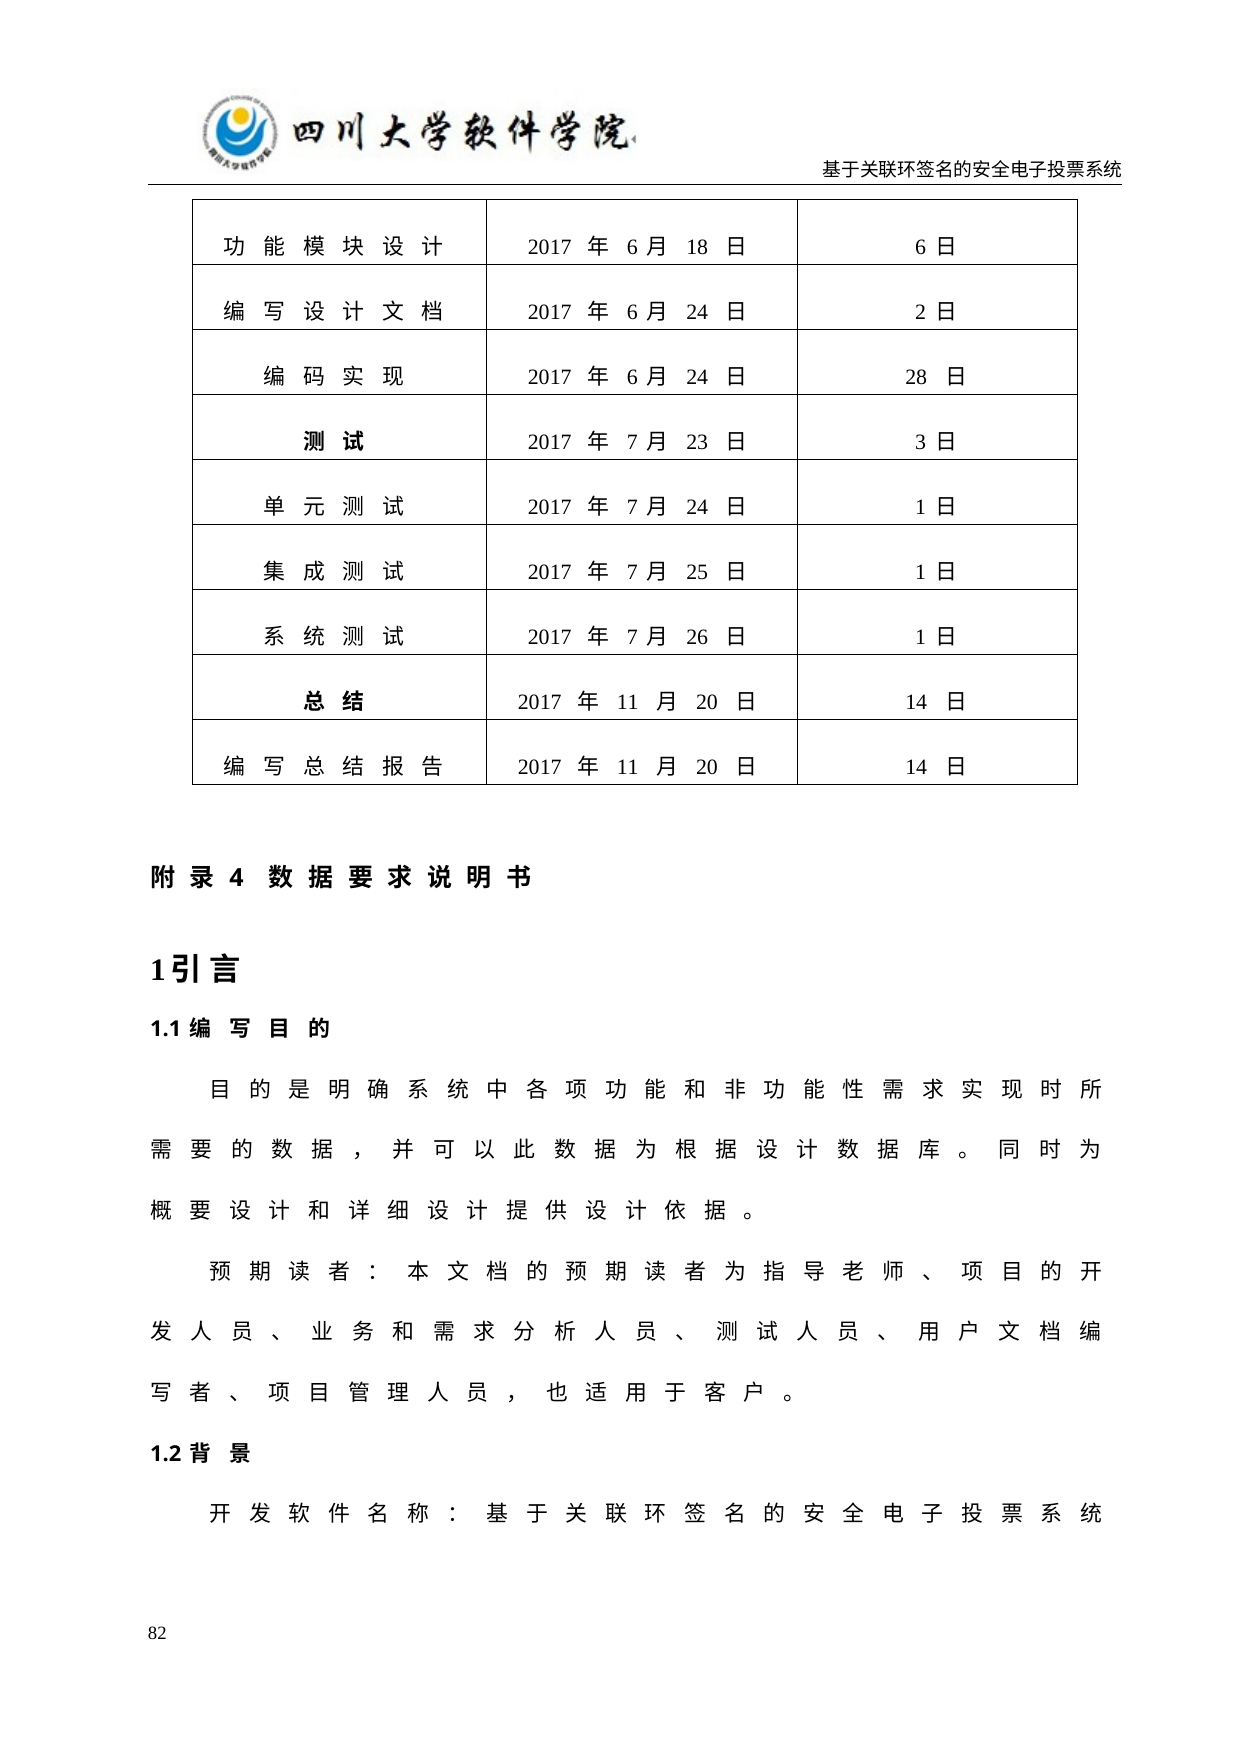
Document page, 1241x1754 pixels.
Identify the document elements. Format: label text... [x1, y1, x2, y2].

subtitle 附录4 数据要求说明书 [150, 845, 1120, 906]
table_cell 2017年11月20日 [487, 655, 797, 718]
picture [197, 88, 639, 177]
table_cell 1日 [798, 525, 1077, 588]
table_cell 28日 [798, 330, 1077, 393]
table_cell 6日 [798, 200, 1077, 263]
table_cell 1日 [798, 590, 1077, 653]
table_cell 2017年6月24日 [487, 330, 797, 393]
subtitle 1引言 [150, 936, 1120, 997]
text 1.2背景 [150, 1421, 1120, 1482]
table_cell 14日 [798, 720, 1077, 783]
table_cell 1日 [798, 460, 1077, 523]
table_cell 编写设计文档 [193, 265, 486, 328]
table_cell 2017年6月18日 [487, 200, 797, 263]
table_cell 系统测试 [193, 590, 486, 653]
text 目的是明确系统中各项功能和非功能性需求实现时所需要的数据，并可以此数据为根据设计数据库。同时为概要设计和详细设计提供设计依据。 [150, 1057, 1120, 1239]
table_cell 2017年11月20日 [487, 720, 797, 783]
table_cell 2017年7月26日 [487, 590, 797, 653]
text 预期读者：本文档的预期读者为指导老师、项目的开发人员、业务和需求分析人员、测试人员、用户文档编写者、项目管理人员，也适用于客户。 [150, 1239, 1120, 1421]
table_cell 编码实现 [193, 330, 486, 393]
table_cell 3日 [798, 395, 1077, 458]
table_cell 2017年7月24日 [487, 460, 797, 523]
table_cell 2017年6月24日 [487, 265, 797, 328]
text 开发软件名称：基于关联环签名的安全电子投票系统 [150, 1482, 1120, 1542]
table_cell 单元测试 [193, 460, 486, 523]
table_cell 集成测试 [193, 525, 486, 588]
table_cell 2日 [798, 265, 1077, 328]
text 1.1编写目的 [150, 997, 1120, 1057]
table_cell 2017年7月25日 [487, 525, 797, 588]
table_cell 总结 [193, 655, 486, 718]
table_cell 14日 [798, 655, 1077, 718]
table_cell 功能模块设计 [193, 200, 486, 263]
table_cell 2017年7月23日 [487, 395, 797, 458]
table_cell 测试 [193, 395, 486, 458]
table_cell 编写总结报告 [193, 720, 486, 783]
